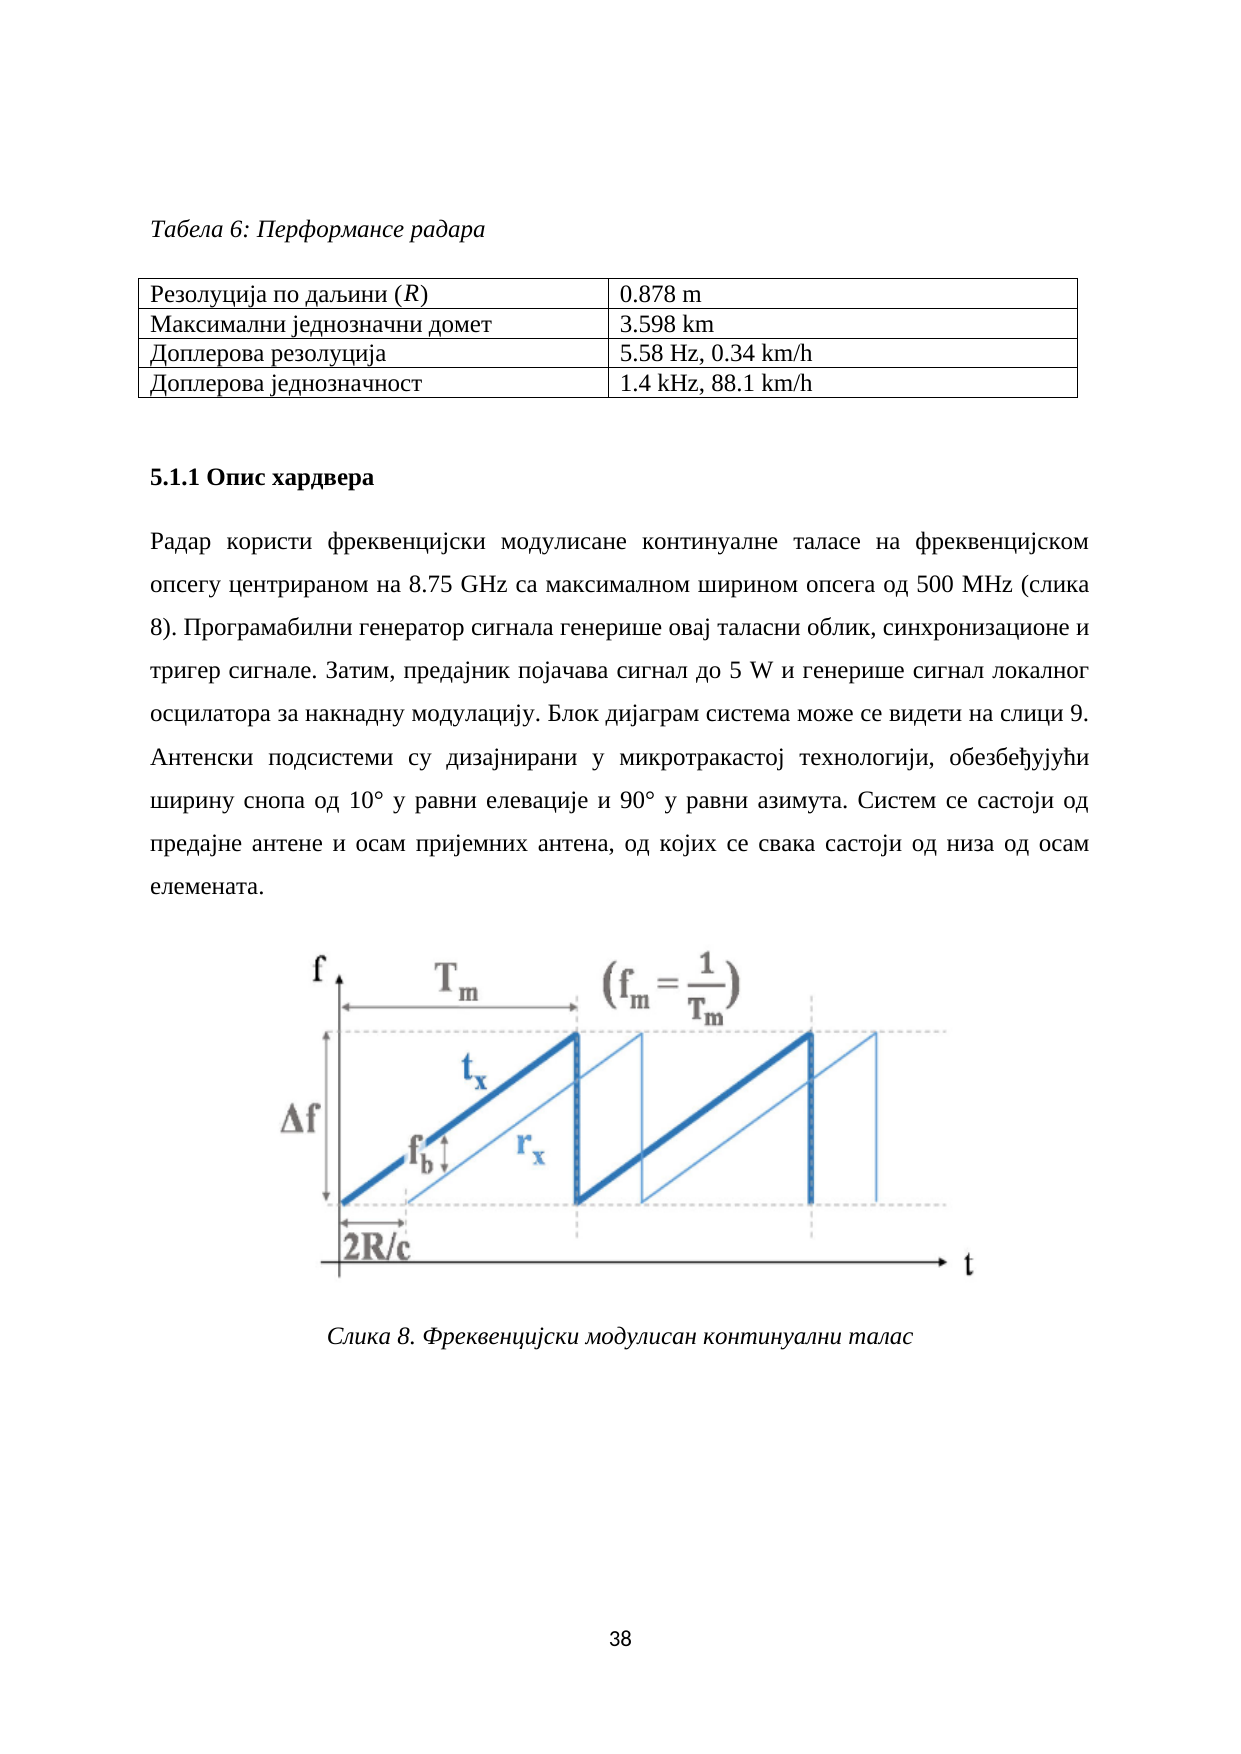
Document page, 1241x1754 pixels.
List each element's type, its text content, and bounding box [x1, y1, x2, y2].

table_cell Доплерова резолуција [139, 339, 608, 367]
table_cell 5.58 Hz, 0.34 km/h [609, 339, 1077, 367]
table_cell 3.598 km [609, 309, 1077, 337]
picture [258, 935, 983, 1286]
text Табела 6: Перформансе радара [150, 214, 1090, 243]
subtitle 5.1.1 Опис хардвера [150, 462, 1090, 491]
table_cell Доплерова једнозначност [139, 368, 608, 397]
table_header 0.878 m [609, 279, 1077, 308]
text Слика 8. Фреквенцијски модулисан континуални талас [150, 1321, 1090, 1349]
table_header Резолуција по даљини () [139, 279, 608, 308]
table_cell Максимални једнозначни домет [139, 309, 608, 337]
text Радар користи фреквенцијски модулисане континуалне таласе на фреквенцијском опсегу центрираном на 8.75 GHz са максималном ширином опсега од 500 MHz (слика 8). Програмабилни генератор сигнала генерише овај таласни облик, синхронизационе и тригер сигнале. Затим, предајник појачава сигнал до 5 W и генерише сигнал локалног осцилатора за накнадну модулацију. Блок дијаграм система може се видети на слици 9. Антенски подсистеми су дизајнирани у микротракастој технологији, обезбеђујући ширину снопа од 10° у равни елевације и 90° у равни азимута. Систем се састоји од предајне антене и осам пријемних антена, од којих се свака састоји од низа од осам елемената. [150, 526, 1090, 900]
table_cell 1.4 kHz, 88.1 km/h [609, 368, 1077, 397]
